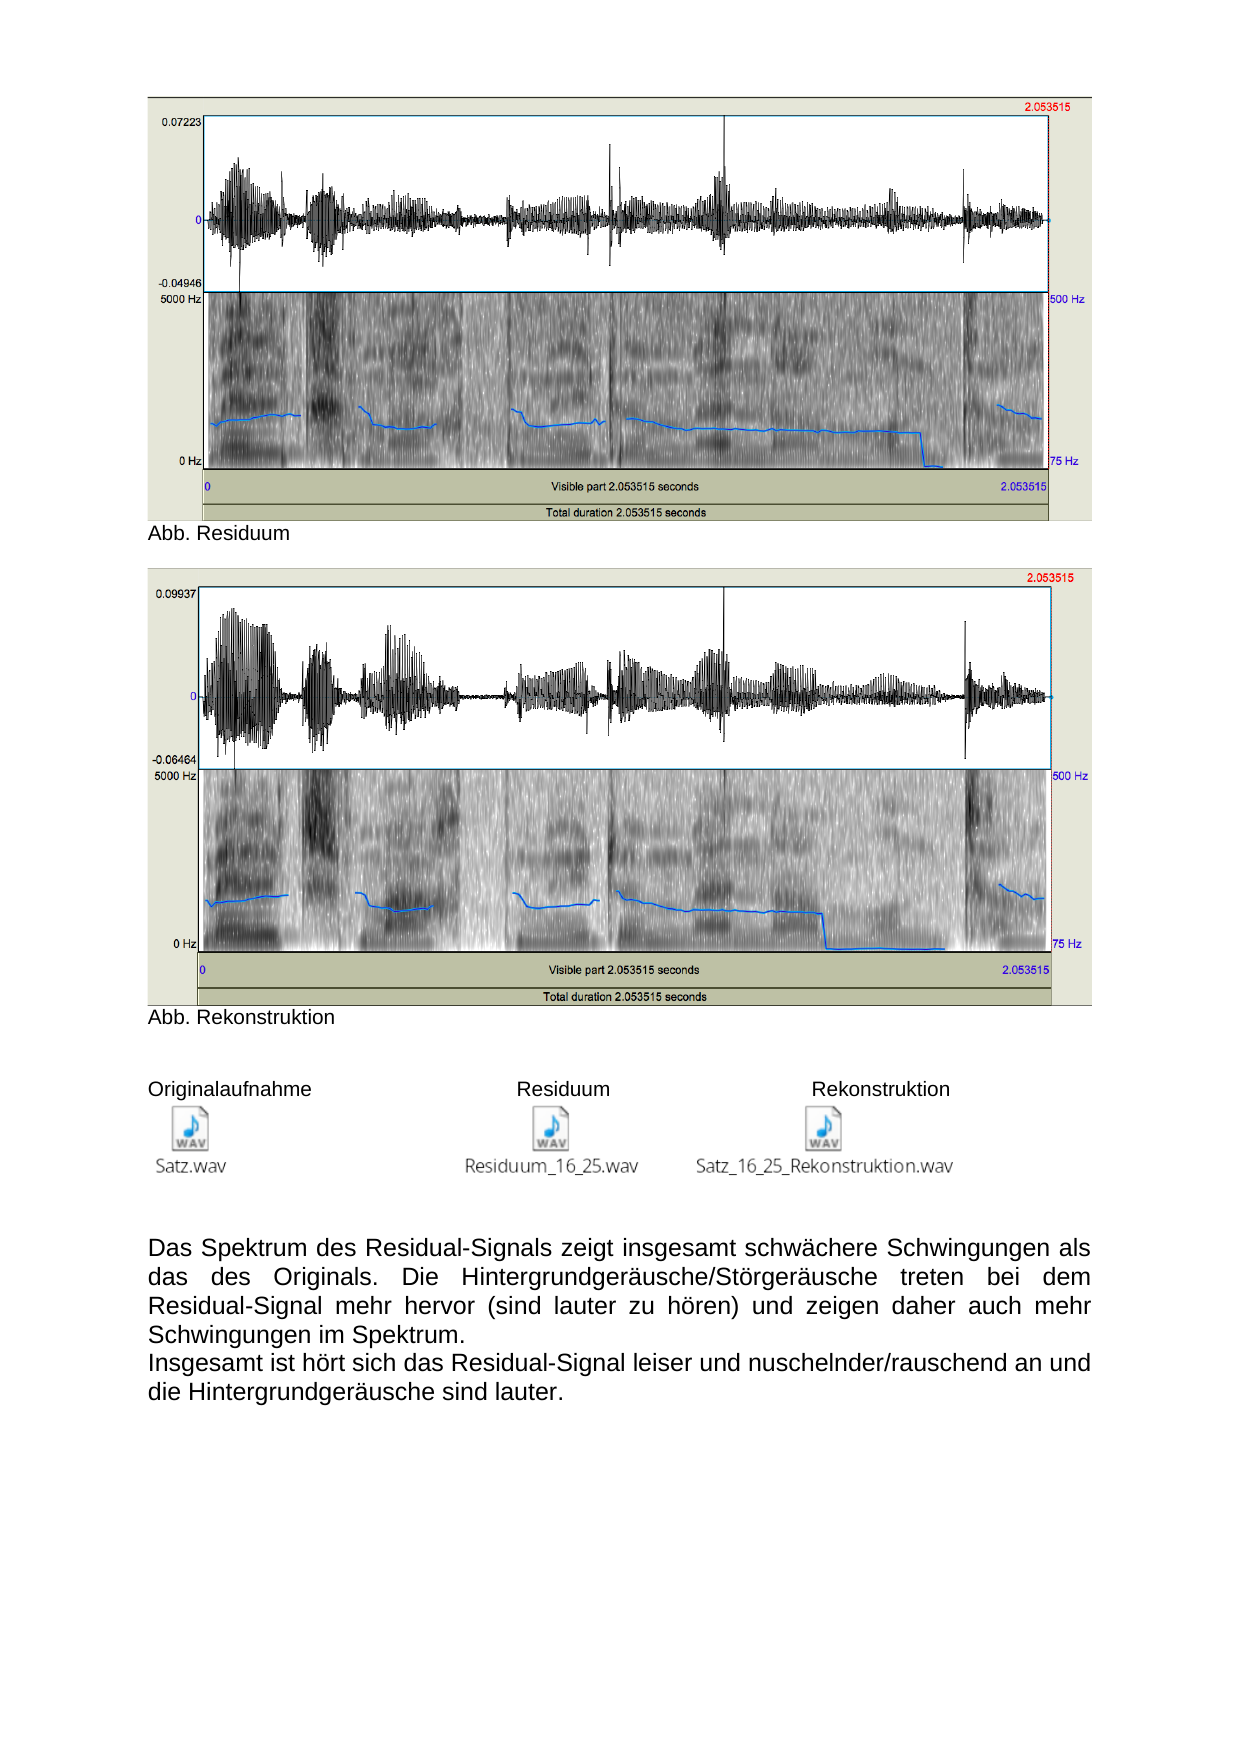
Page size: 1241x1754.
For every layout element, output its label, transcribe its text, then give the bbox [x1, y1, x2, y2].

text Abb. Residuum [148, 521, 1093, 545]
text Originalaufnahme Residuum Rekonstruktion [148, 1077, 1093, 1101]
picture [147, 96, 1092, 521]
text Das Spektrum des Residual-Signals zeigt insgesamt schwächere Schwingungen als das des Originals. Die Hintergrundgeräusche/Störgeräusche treten bei dem Residual-Signal mehr hervor (sind lauter zu hören) und zeigen daher auch mehr Schwingungen im Spektrum. [148, 1233, 1093, 1348]
picture [147, 568, 1092, 1006]
text Insgesamt ist hört sich das Residual-Signal leiser und nuschelnder/rauschend an und die Hintergrundgeräusche sind lauter. [148, 1348, 1093, 1406]
text Abb. Rekonstruktion [148, 1005, 1093, 1029]
